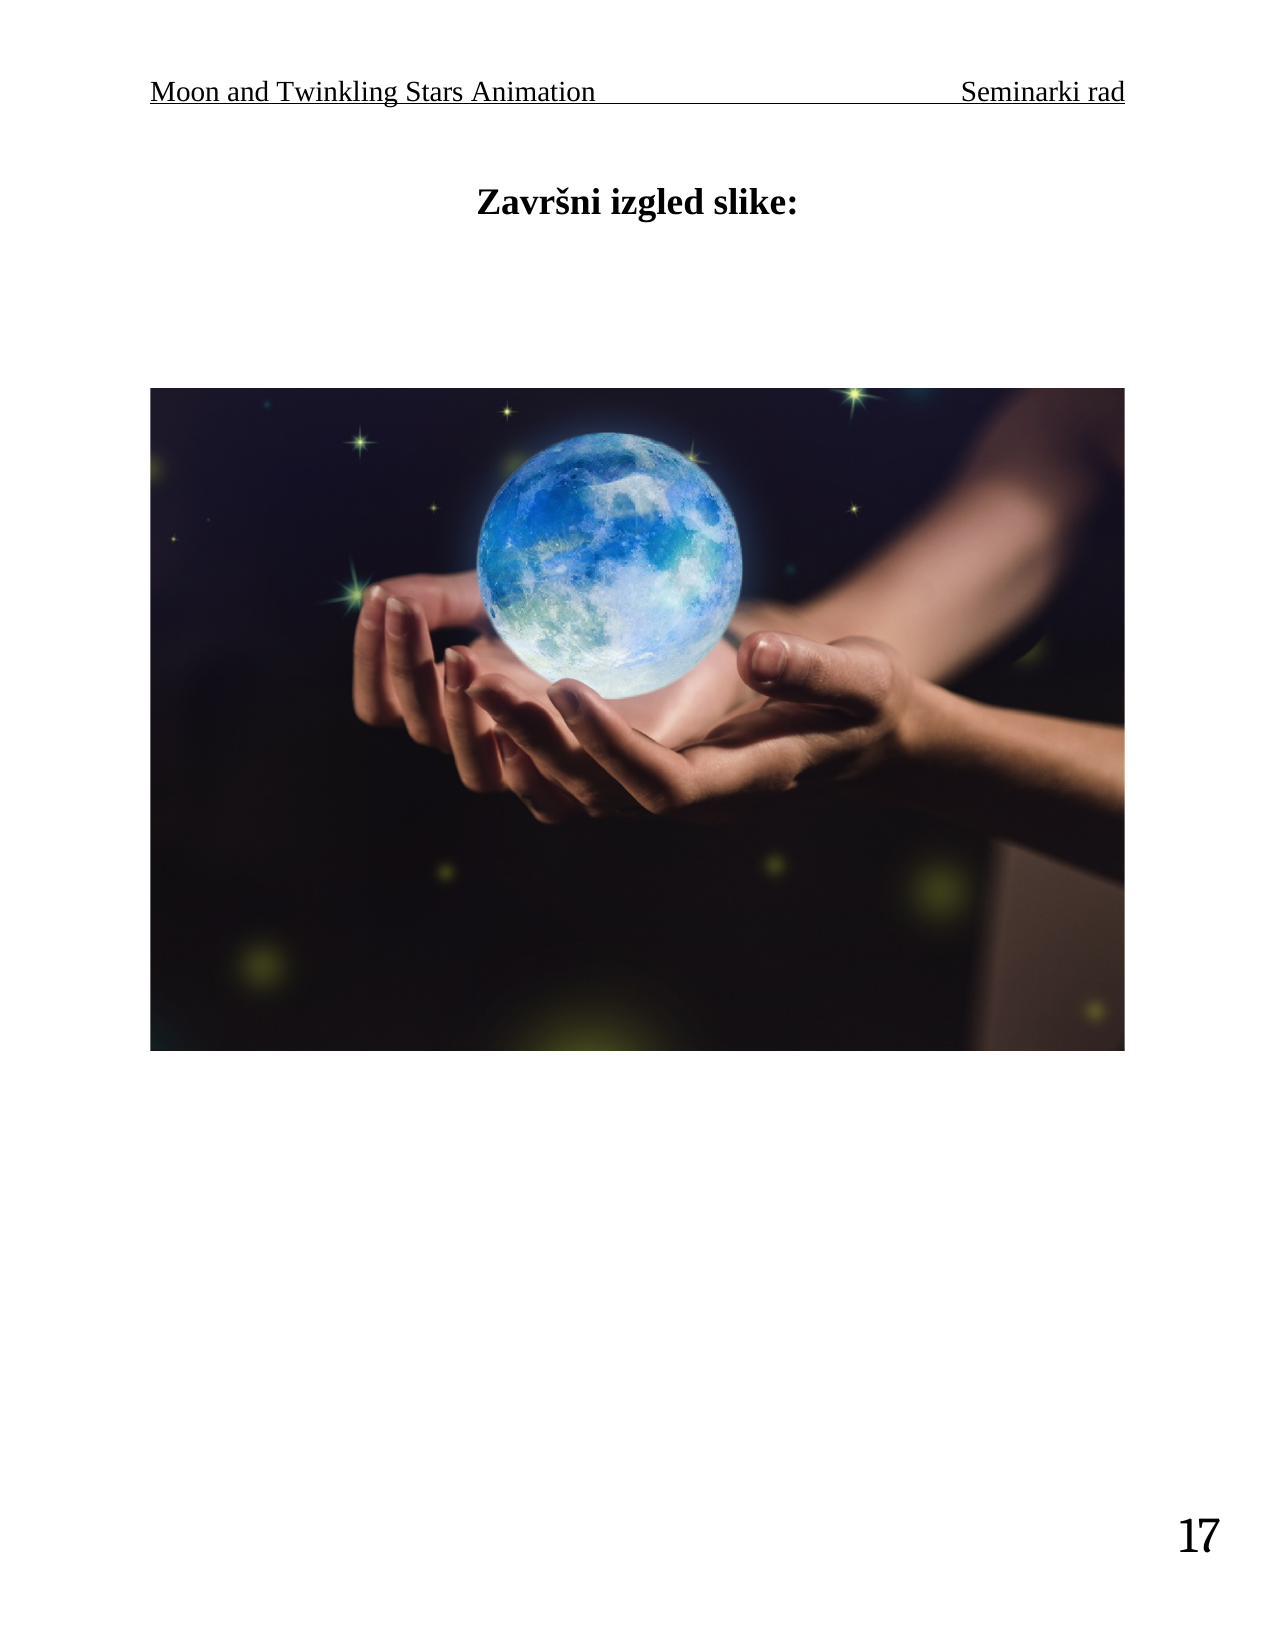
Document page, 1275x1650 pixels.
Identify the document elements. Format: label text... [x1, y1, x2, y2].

picture [150, 388, 1125, 1051]
subtitle Završni izgled slike: [150, 179, 1125, 222]
